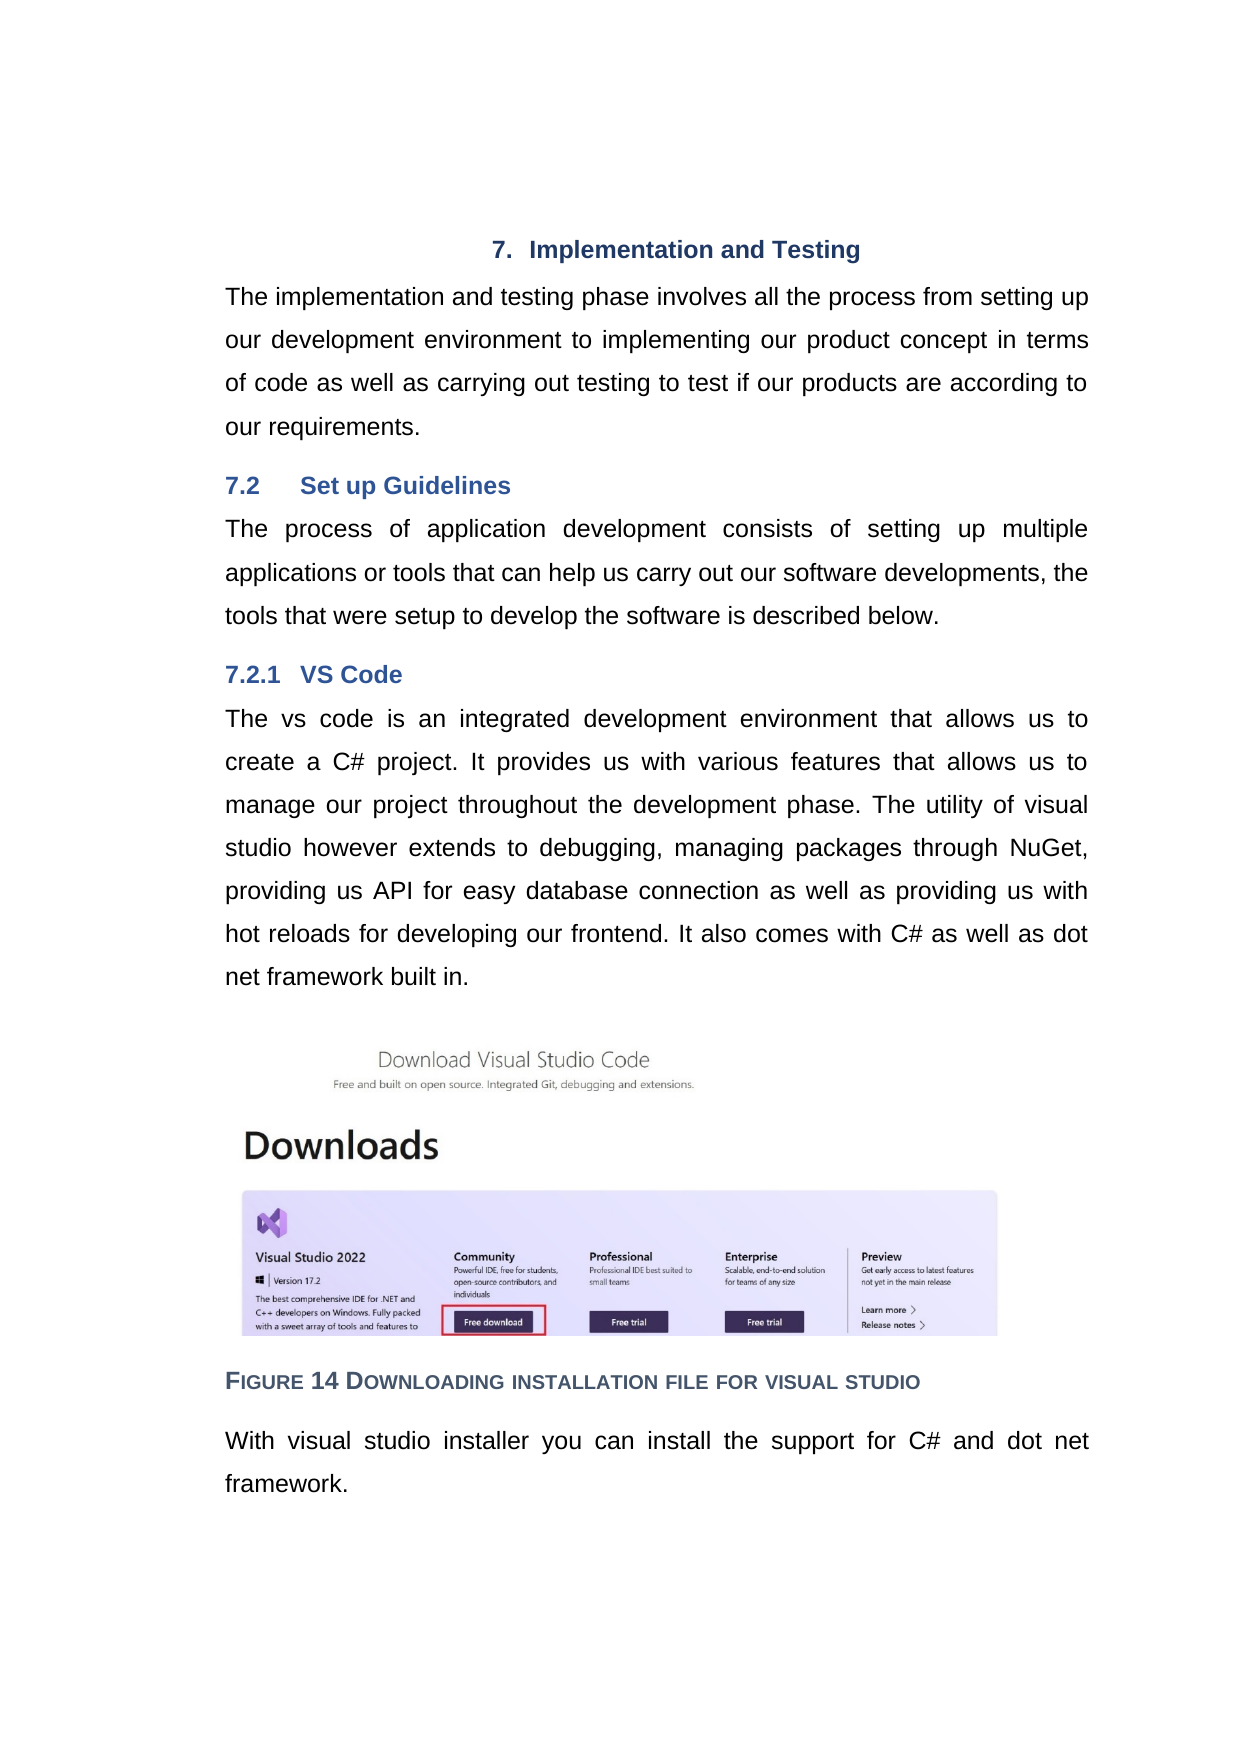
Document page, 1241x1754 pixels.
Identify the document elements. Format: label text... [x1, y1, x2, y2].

text The process of application development consists of setting up multiple applications or tools that can help us carry out our software developments, the tools that were setup to develop the software is described below. [225, 514, 1090, 629]
subtitle Implementation and Testing [262, 235, 1090, 263]
text Figure 14 Downloading installation file for visual studio [225, 1366, 1090, 1394]
subtitle 7.2.1 VS Code [225, 660, 1090, 689]
picture [225, 1022, 1009, 1336]
text With visual studio installer you can install the support for C# and dot net framework. [225, 1426, 1090, 1497]
text The implementation and testing phase involves all the process from setting up our development environment to implementing our product concept in terms of code as well as carrying out testing to test if our products are according to our requirements. [225, 282, 1090, 440]
text The vs code is an integrated development environment that allows us to create a C# project. It provides us with various features that allows us to manage our project throughout the development phase. The utility of visual studio however extends to debugging, managing packages through NuGet, providing us API for easy database connection as well as providing us with hot reloads for developing our frontend. It also comes with C# as well as dot net framework built in. [225, 703, 1090, 991]
subtitle 7.2 Set up Guidelines [225, 471, 1090, 500]
